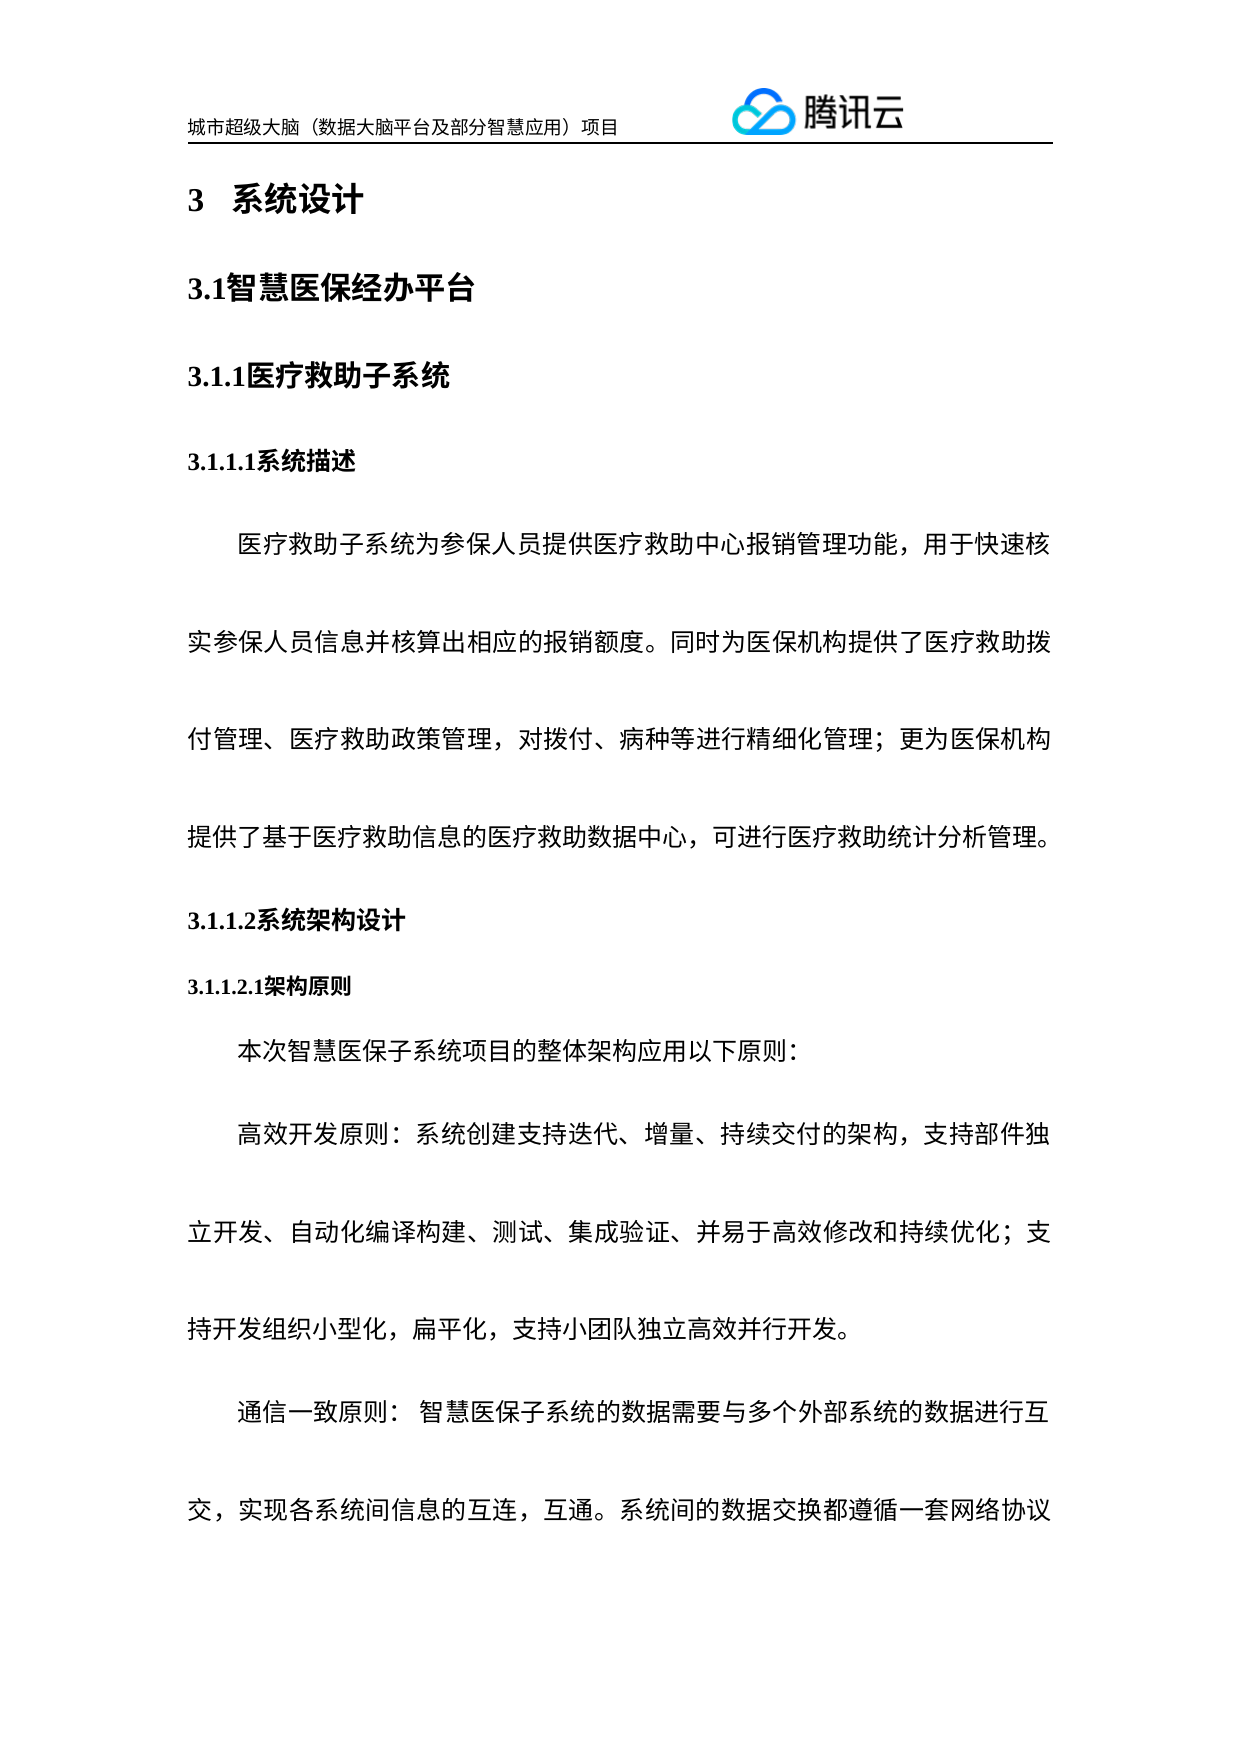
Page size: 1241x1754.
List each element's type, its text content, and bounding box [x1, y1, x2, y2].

subtitle 系统架构设计 [187, 886, 1053, 951]
picture [732, 88, 904, 135]
text 医疗救助子系统为参保人员提供医疗救助中心报销管理功能，用于快速核实参保人员信息并核算出相应的报销额度。同时为医保机构提供了医疗救助拨付管理、医疗救助政策管理，对拨付、病种等进行精细化管理；更为医保机构提供了基于医疗救助信息的医疗救助数据中心，可进行医疗救助统计分析管理。 [187, 510, 1053, 868]
picture [760, 111, 790, 129]
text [187, 1378, 1053, 1541]
subtitle 系统设计 [187, 164, 1053, 229]
text 本次智慧医保子系统项目的整体架构应用以下原则： [187, 1017, 1053, 1082]
text 高效开发原则：系统创建支持迭代、增量、持续交付的架构，支持部件独立开发、自动化编译构建、测试、集成验证、并易于高效修改和持续优化；支持开发组织小型化，扁平化，支持小团队独立高效并行开发。 [187, 1100, 1053, 1360]
subtitle 医疗救助子系统 [187, 341, 1053, 406]
subtitle 架构原则 [187, 969, 1053, 1001]
subtitle 系统描述 [187, 427, 1053, 492]
picture [748, 128, 780, 135]
subtitle 智慧医保经办平台 [187, 253, 1053, 318]
